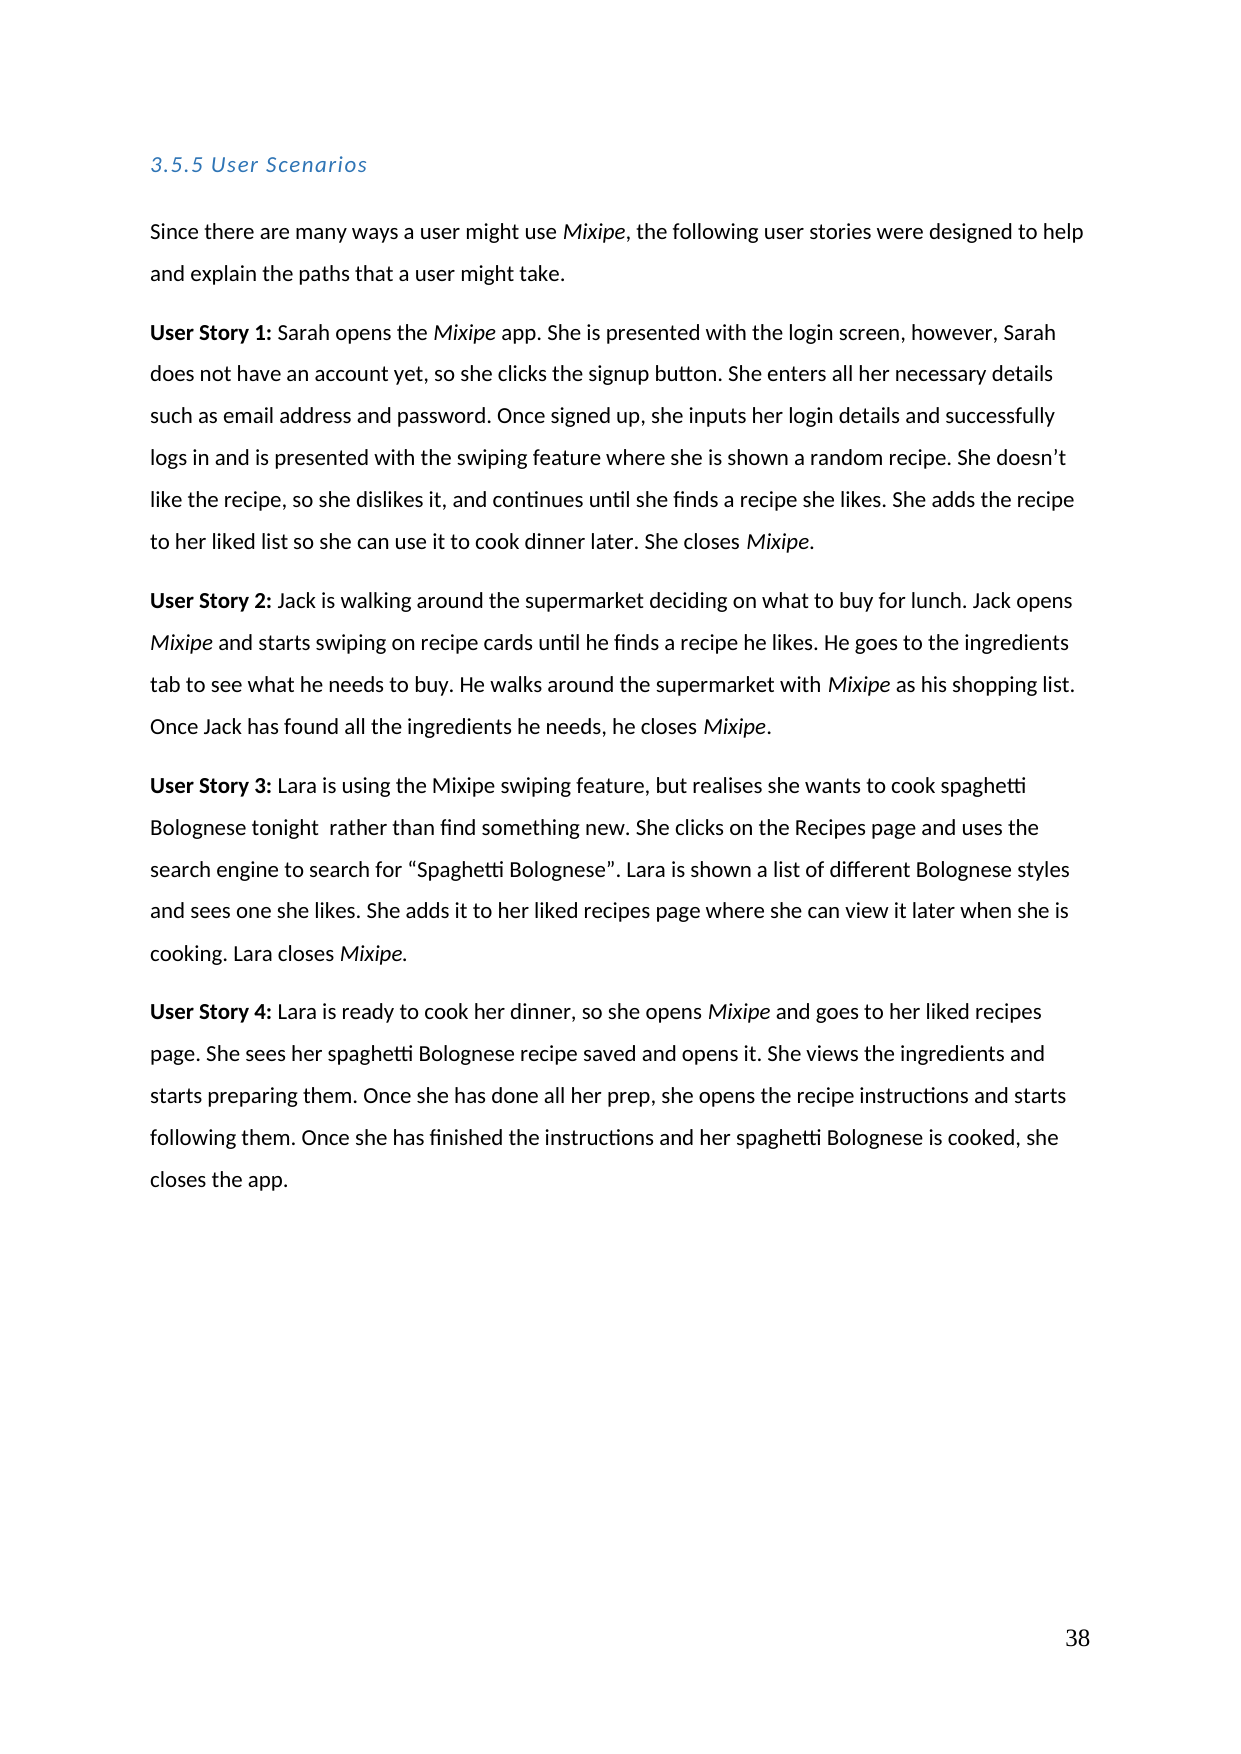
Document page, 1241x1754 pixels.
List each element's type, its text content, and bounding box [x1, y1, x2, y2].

text User Story 2: Jack is walking around the supermarket deciding on what to buy for lunch. Jack opens Mixipe and starts swiping on recipe cards until he finds a recipe he likes. He goes to the ingredients tab to see what he needs to buy. He walks around the supermarket with Mixipe as his shopping list. Once Jack has found all the ingredients he needs, he closes Mixipe. [150, 586, 1090, 740]
text User Story 4: Lara is ready to cook her dinner, so she opens Mixipe and goes to her liked recipes page. She sees her spaghetti Bolognese recipe saved and opens it. She views the ingredients and starts preparing them. Once she has done all her prep, she opens the recipe instructions and starts following them. Once she has finished the instructions and her spaghetti Bolognese is cooked, she closes the app. [150, 997, 1090, 1193]
text User Story 1: Sarah opens the Mixipe app. She is presented with the login screen, however, Sarah does not have an account yet, so she clicks the signup button. She enters all her necessary details such as email address and password. Once signed up, she inputs her login details and successfully logs in and is presented with the swiping feature where she is shown a random recipe. She doesn’t like the recipe, so she dislikes it, and continues until she finds a recipe she likes. She adds the recipe to her liked list so she can use it to cook dinner later. She closes Mixipe. [150, 318, 1090, 556]
text Since there are many ways a user might use Mixipe, the following user stories were designed to help and explain the paths that a user might take. [150, 217, 1090, 287]
subtitle 3.5.5 User Scenarios [150, 150, 1090, 178]
text User Story 3: Lara is using the Mixipe swiping feature, but realises she wants to cook spaghetti Bolognese tonight rather than find something new. She clicks on the Recipes page and uses the search engine to search for “Spaghetti Bolognese”. Lara is shown a list of different Bolognese styles and sees one she likes. She adds it to her liked recipes page where she can view it later when she is cooking. Lara closes Mixipe. [150, 771, 1090, 967]
